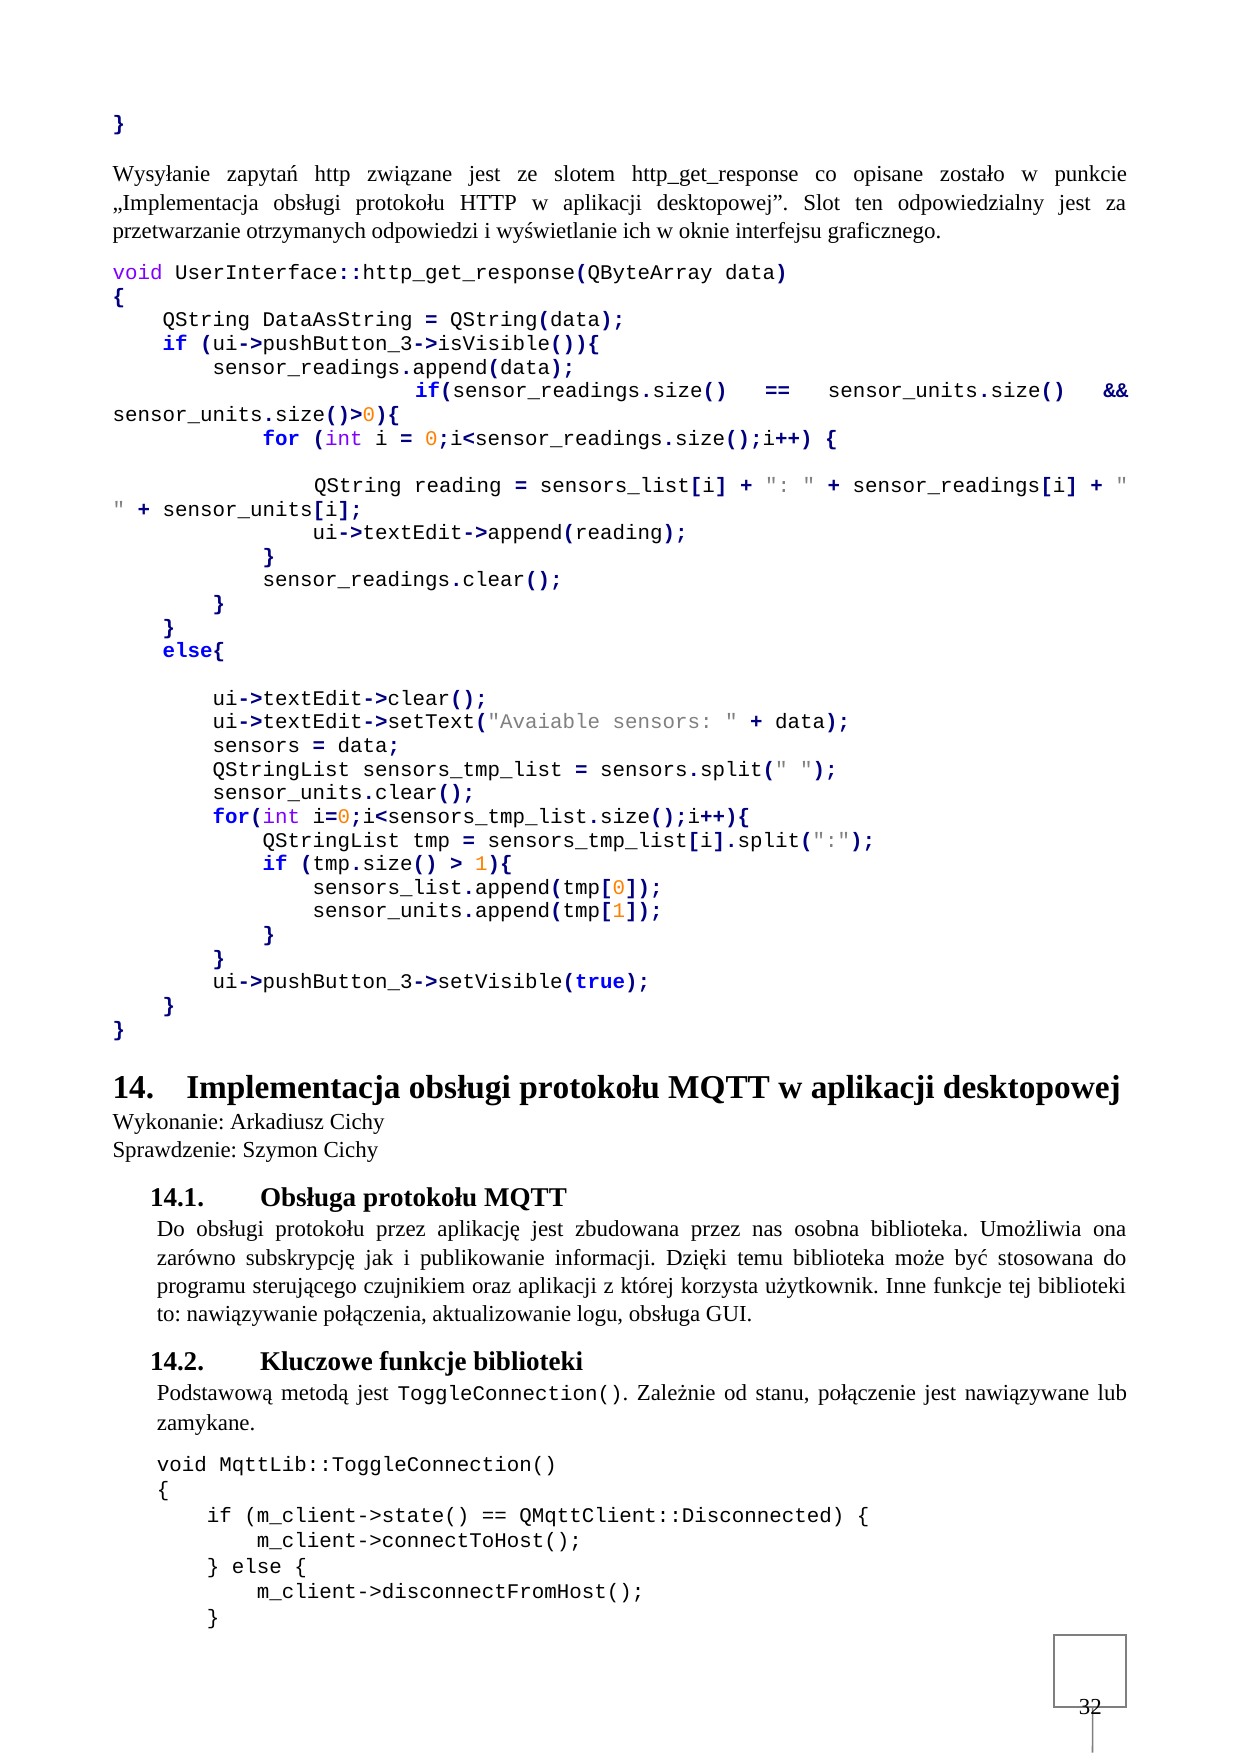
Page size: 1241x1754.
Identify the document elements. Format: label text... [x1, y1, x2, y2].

text } else { [157, 1556, 1128, 1579]
text sensor_units.clear(); [112, 782, 1128, 806]
text } [112, 948, 1128, 971]
text ui->textEdit->append(reading); [112, 522, 1128, 546]
text sensors_list.append(tmp[0]); [112, 877, 1128, 901]
subtitle Obsługa protokołu MQTT [150, 1182, 1128, 1213]
text m_client->disconnectFromHost(); [157, 1581, 1128, 1605]
text } [112, 1019, 1128, 1042]
text QStringList tmp = sensors_tmp_list[i].split(":"); [112, 829, 1128, 853]
text Wykonanie: Arkadiusz Cichy Sprawdzenie: Szymon Cichy [112, 1108, 1128, 1163]
subtitle Kluczowe funkcje biblioteki [150, 1346, 1128, 1377]
text for(int i=0;i<sensors_tmp_list.size();i++){ [112, 806, 1128, 829]
text } [112, 617, 1128, 640]
text } [112, 995, 1128, 1019]
text if(sensor_readings.size() == sensor_units.size() && sensor_units.size()>0){ [112, 380, 1128, 428]
text Podstawową metodą jest ToggleConnection(). Zależnie od stanu, połączenie jest nawiązywane lub zamykane. [157, 1379, 1128, 1435]
text QString DataAsString = QString(data); [112, 309, 1128, 333]
text ui->textEdit->setText("Avaiable sensors: " + data); [112, 711, 1128, 735]
text { [112, 286, 1128, 309]
text ui->textEdit->clear(); [112, 688, 1128, 711]
text void UserInterface::http_get_response(QByteArray data) [112, 262, 1128, 286]
text } [112, 593, 1128, 617]
text sensor_readings.append(data); [112, 357, 1128, 380]
text m_client->connectToHost(); [157, 1530, 1128, 1554]
text Do obsługi protokołu przez aplikację jest zbudowana przez nas osobna biblioteka. Umożliwia ona zarówno subskrypcję jak i publikowanie informacji. Dzięki temu biblioteka może być stosowana do programu sterującego czujnikiem oraz aplikacji z której korzysta użytkownik. Inne funkcje tej biblioteki to: nawiązywanie połączenia, aktualizowanie logu, obsługa GUI. [157, 1215, 1128, 1327]
text } [112, 546, 1128, 569]
subtitle Implementacja obsługi protokołu MQTT w aplikacji desktopowej [112, 1067, 1128, 1106]
text QString reading = sensors_list[i] + ": " + sensor_readings[i] + " " + sensor_units[i]; [112, 475, 1128, 522]
text Wysyłanie zapytań http związane jest ze slotem http_get_response co opisane zostało w punkcie „Implementacja obsługi protokołu HTTP w aplikacji desktopowej”. Slot ten odpowiedzialny jest za przetwarzanie otrzymanych odpowiedzi i wyświetlanie ich w oknie interfejsu graficznego. [112, 160, 1128, 243]
text void MqttLib::ToggleConnection() [157, 1454, 1128, 1477]
text sensors = data; [112, 735, 1128, 759]
text } [157, 1607, 1128, 1631]
text else{ [112, 640, 1128, 664]
text sensor_readings.clear(); [112, 569, 1128, 593]
text } [112, 113, 1128, 136]
text ui->pushButton_3->setVisible(true); [112, 971, 1128, 995]
text QStringList sensors_tmp_list = sensors.split(" "); [112, 759, 1128, 782]
text sensor_units.append(tmp[1]); [112, 901, 1128, 924]
text if (ui->pushButton_3->isVisible()){ [112, 333, 1128, 357]
text for (int i = 0;i<sensor_readings.size();i++) { [112, 428, 1128, 451]
text } [112, 924, 1128, 948]
text { [157, 1479, 1128, 1503]
text if (m_client->state() == QMqttClient::Disconnected) { [157, 1505, 1128, 1528]
text if (tmp.size() > 1){ [112, 853, 1128, 877]
